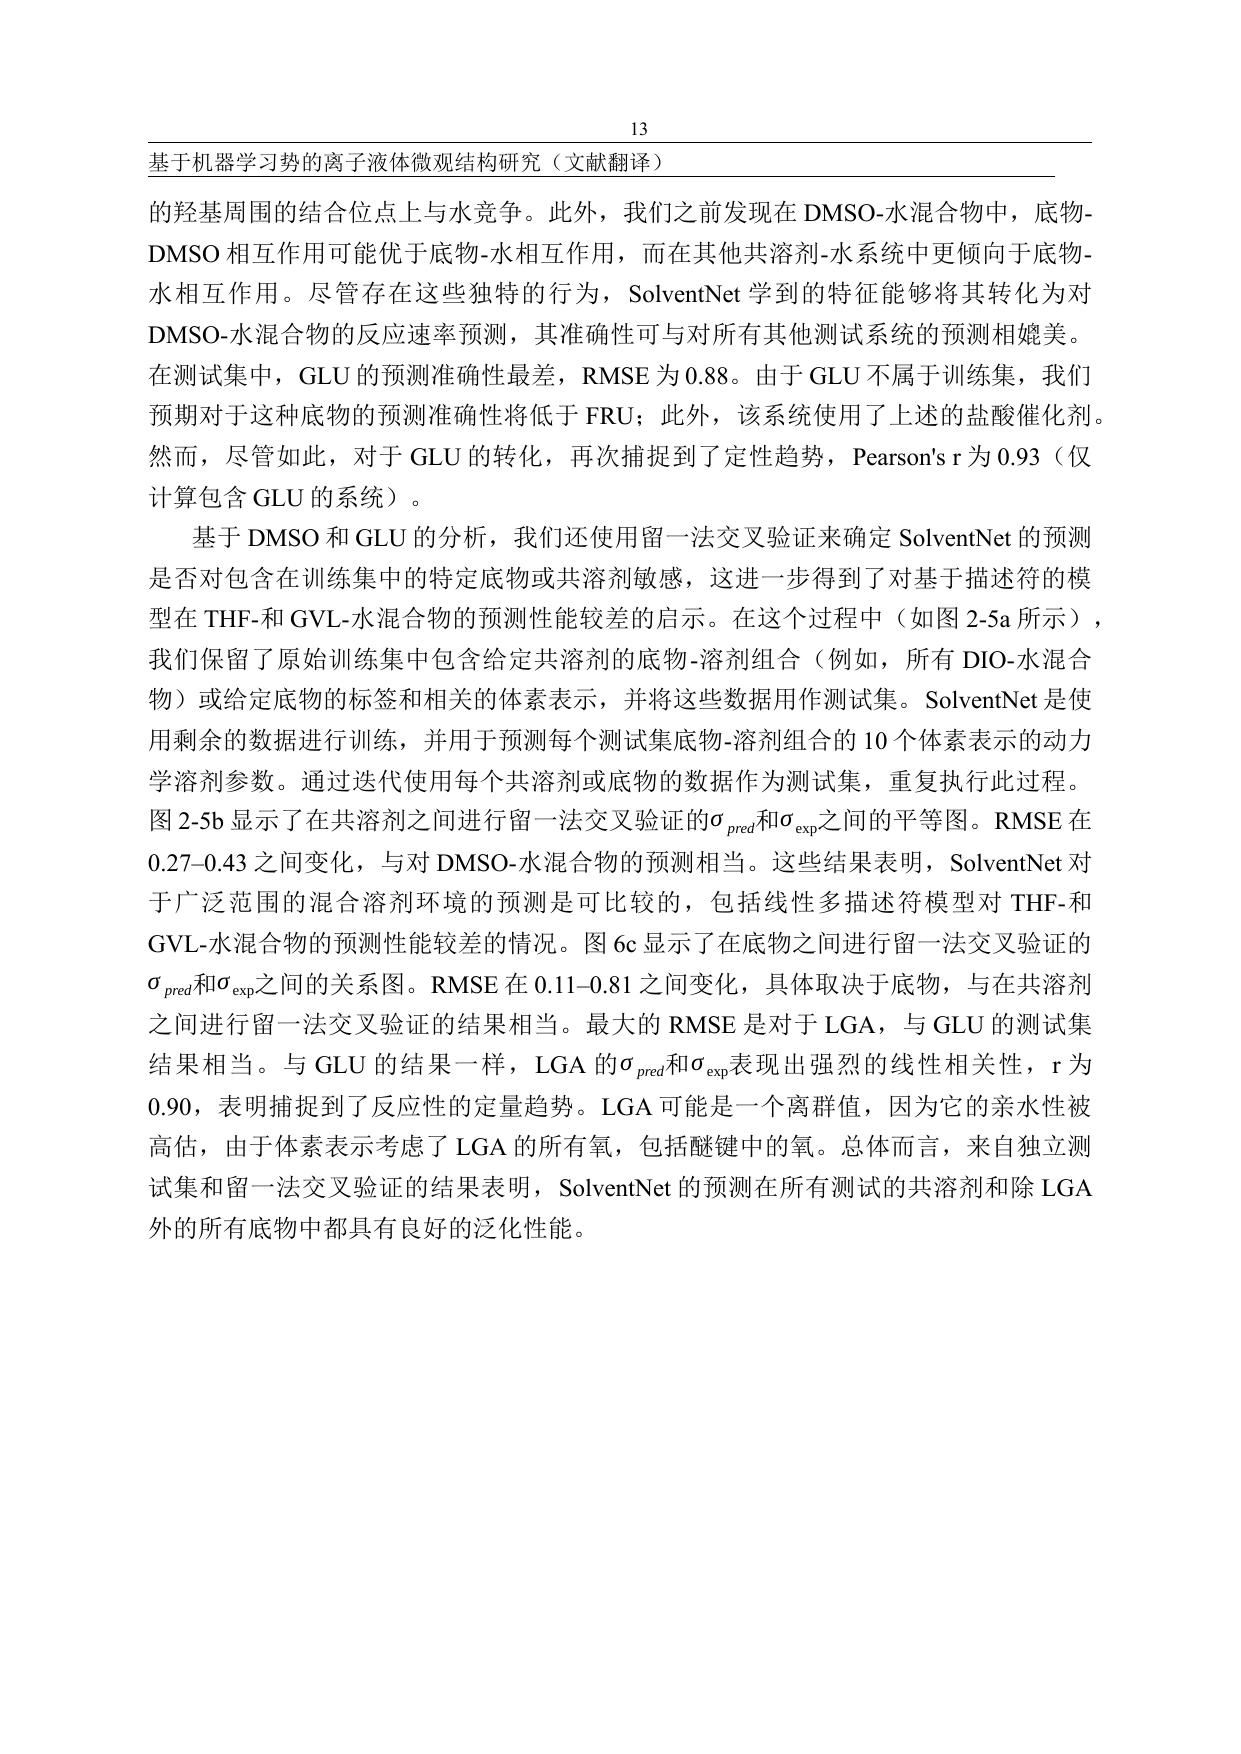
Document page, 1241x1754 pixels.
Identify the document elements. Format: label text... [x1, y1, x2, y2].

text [148, 196, 1092, 512]
text 基于DMSO和GLU的分析，我们还使用留一法交叉验证来确定SolventNet的预测是否对包含在训练集中的特定底物或共溶剂敏感，这进一步得到了对基于描述符的模型在THF-和GVL-水混合物的预测性能较差的启示。在这个过程中（如图2-5a所示），我们保留了原始训练集中包含给定共溶剂的底物-溶剂组合（例如，所有DIO-水混合物）或给定底物的标签和相关的体素表示，并将这些数据用作测试集。SolventNet是使用剩余的数据进行训练，并用于预测每个测试集底物-溶剂组合的10个体素表示的动力学溶剂参数。通过迭代使用每个共溶剂或底物的数据作为测试集，重复执行此过程。图2-5b显示了在共溶剂之间进行留一法交叉验证的和之间的平等图。RMSE在0.27–0.43之间变化，与对DMSO-水混合物的预测相当。这些结果表明，SolventNet对于广泛范围的混合溶剂环境的预测是可比较的，包括线性多描述符模型对THF-和GVL-水混合物的预测性能较差的情况。图6c显示了在底物之间进行留一法交叉验证的和之间的关系图。RMSE在0.11–0.81之间变化，具体取决于底物，与在共溶剂之间进行留一法交叉验证的结果相当。最大的RMSE是对于LGA，与GLU的测试集结果相当。与GLU的结果一样，LGA的和表现出强烈的线性相关性，r为0.90，表明捕捉到了反应性的定量趋势。LGA可能是一个离群值，因为它的亲水性被高估，由于体素表示考虑了LGA的所有氧，包括醚键中的氧。总体而言，来自独立测试集和留一法交叉验证的结果表明，SolventNet的预测在所有测试的共溶剂和除LGA外的所有底物中都具有良好的泛化性能。 [148, 520, 1092, 1243]
